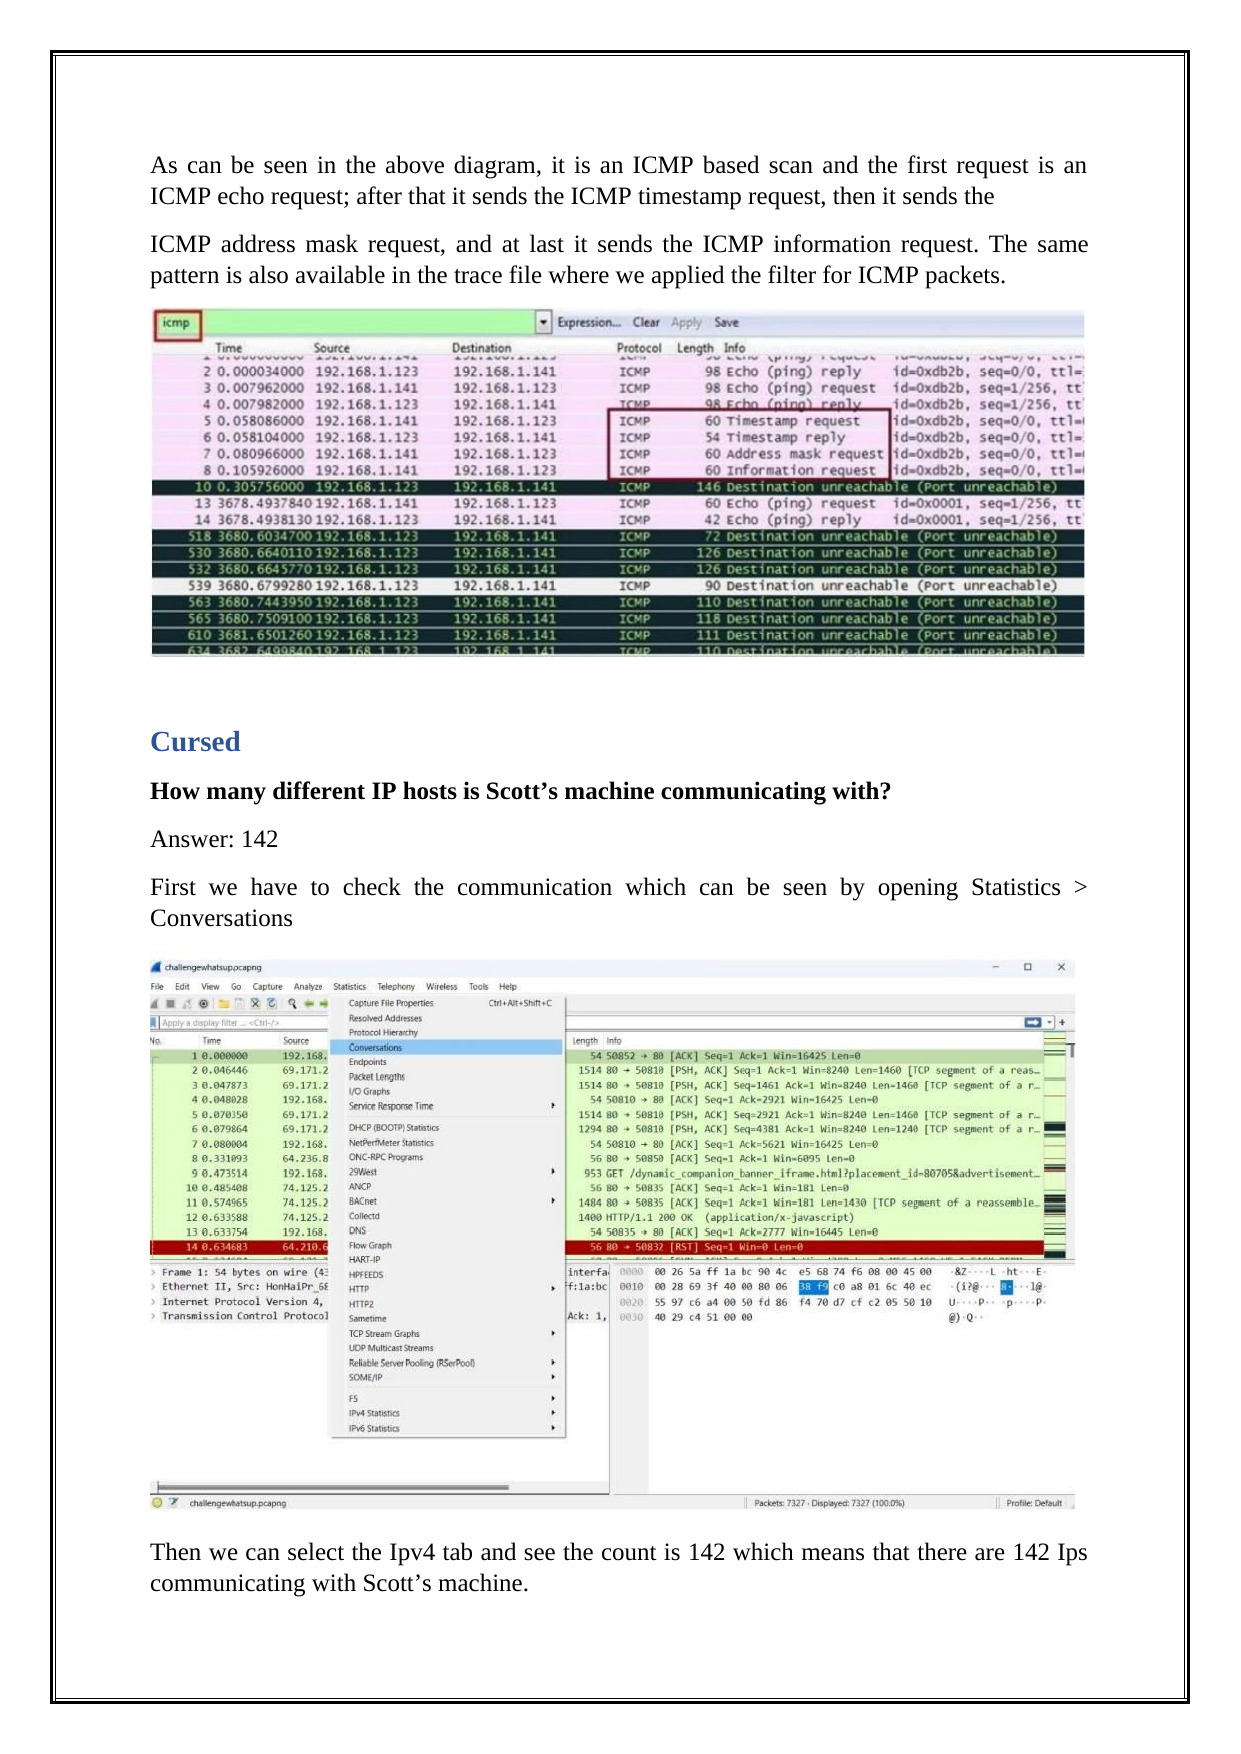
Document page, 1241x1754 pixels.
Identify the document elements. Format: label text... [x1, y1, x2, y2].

text How many different IP hosts is Scott’s machine communicating with? [150, 776, 1090, 805]
text ICMP address mask request, and at last it sends the ICMP information request. The same pattern is also available in the trace file where we applied the filter for ICMP packets. [150, 229, 1090, 288]
picture [150, 307, 1085, 657]
text First we have to check the communication which can be seen by opening Statistics > Conversations [150, 872, 1090, 932]
text Cursed [150, 724, 1090, 757]
text As can be seen in the above diagram, it is an ICMP based scan and the first request is an ICMP echo request; after that it sends the ICMP timestamp request, then it sends the [150, 150, 1090, 210]
picture [150, 950, 1085, 1518]
text Then we can select the Ipv4 tab and see the count is 142 which means that there are 142 Ips communicating with Scott’s machine. [150, 1537, 1090, 1596]
text Answer: 142 [150, 824, 1090, 853]
